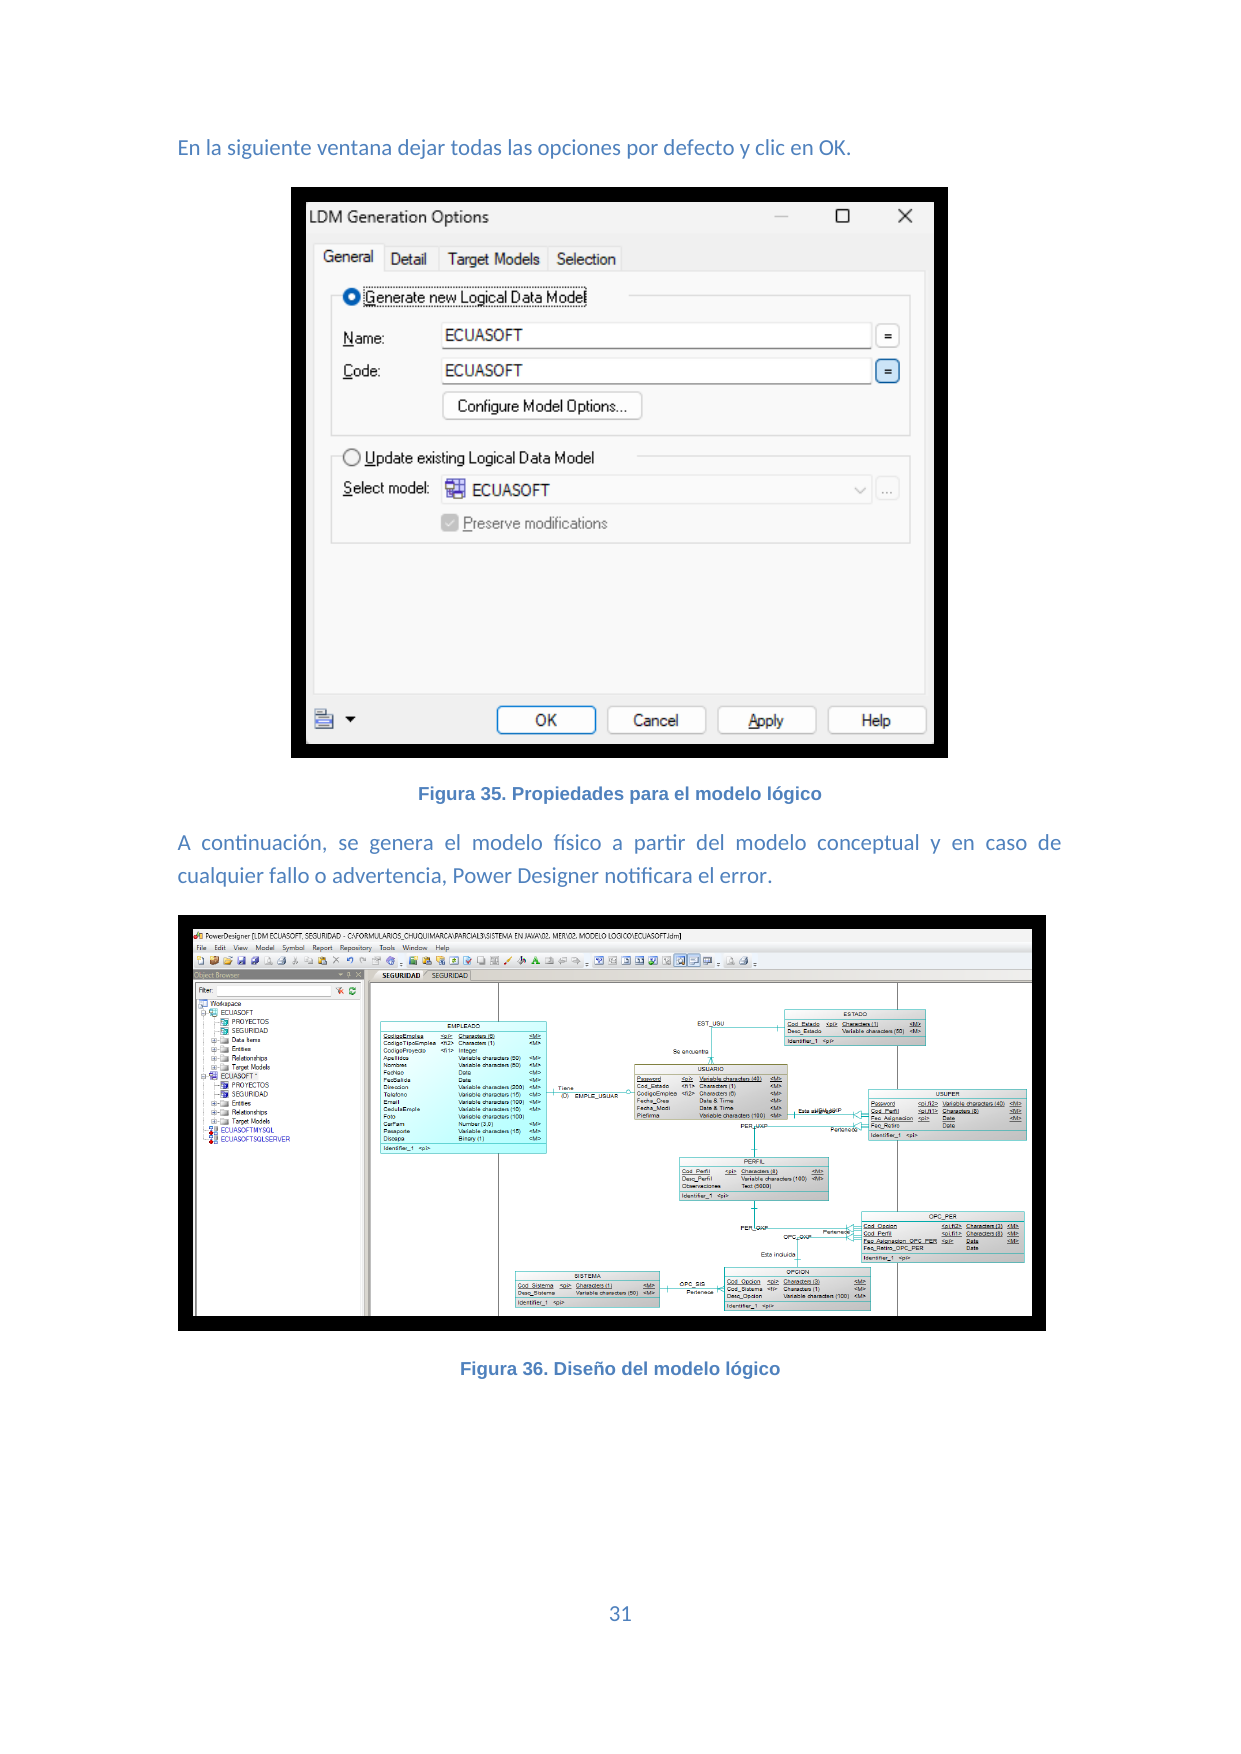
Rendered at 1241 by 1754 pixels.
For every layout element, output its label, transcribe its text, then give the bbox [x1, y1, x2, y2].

text A continuación, se genera el modelo físico a partir del modelo conceptual y en caso de cualquier fallo o advertencia, Power Designer notificara el error. [177, 828, 1063, 889]
picture [193, 929, 1032, 1316]
text En la siguiente ventana dejar todas las opciones por defecto y clic en OK. [177, 133, 1063, 161]
picture [306, 202, 934, 744]
